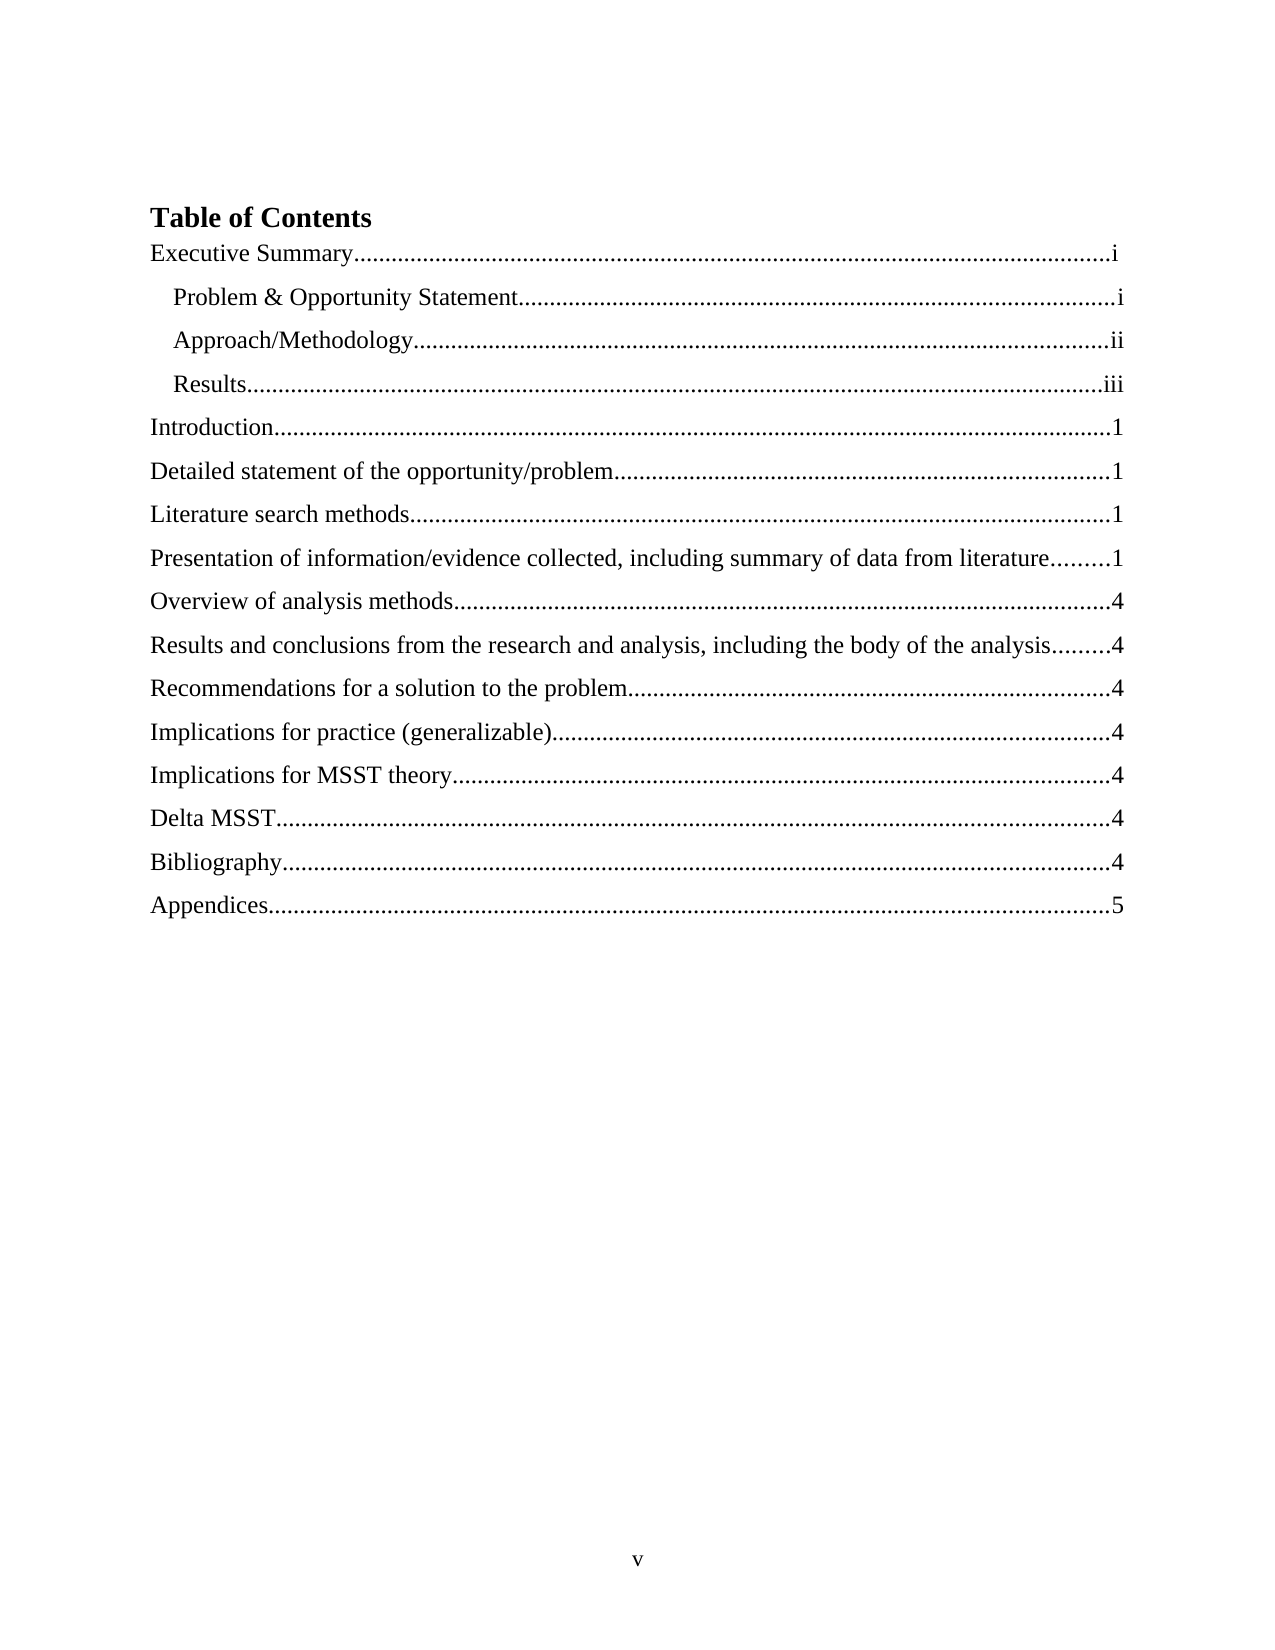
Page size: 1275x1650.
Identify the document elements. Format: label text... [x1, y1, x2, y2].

text Results and conclusions from the research and analysis, including the body of the analysis 4 [150, 630, 1125, 658]
text Implications for practice (generalizable) 4 [150, 717, 1125, 745]
text Detailed statement of the opportunity/problem 1 [150, 456, 1125, 485]
subtitle Table of Contents [150, 200, 1125, 233]
text Recommendations for a solution to the problem 4 [150, 673, 1125, 702]
text Introduction 1 [150, 412, 1125, 441]
text Executive Summary i [150, 238, 1125, 267]
text Literature search methods. 1 [150, 499, 1125, 528]
text Approach/Methodology ii [173, 326, 1125, 354]
text Appendices 5 [150, 890, 1125, 919]
text Bibliography 4 [150, 847, 1125, 876]
text Problem & Opportunity Statement i [173, 282, 1125, 311]
text Presentation of information/evidence collected, including summary of data from literature 1 [150, 543, 1125, 572]
text Delta MSST 4 [150, 803, 1125, 832]
text Implications for MSST theory 4 [150, 760, 1125, 789]
text Overview of analysis methods 4 [150, 586, 1125, 615]
text Results iii [173, 369, 1125, 398]
